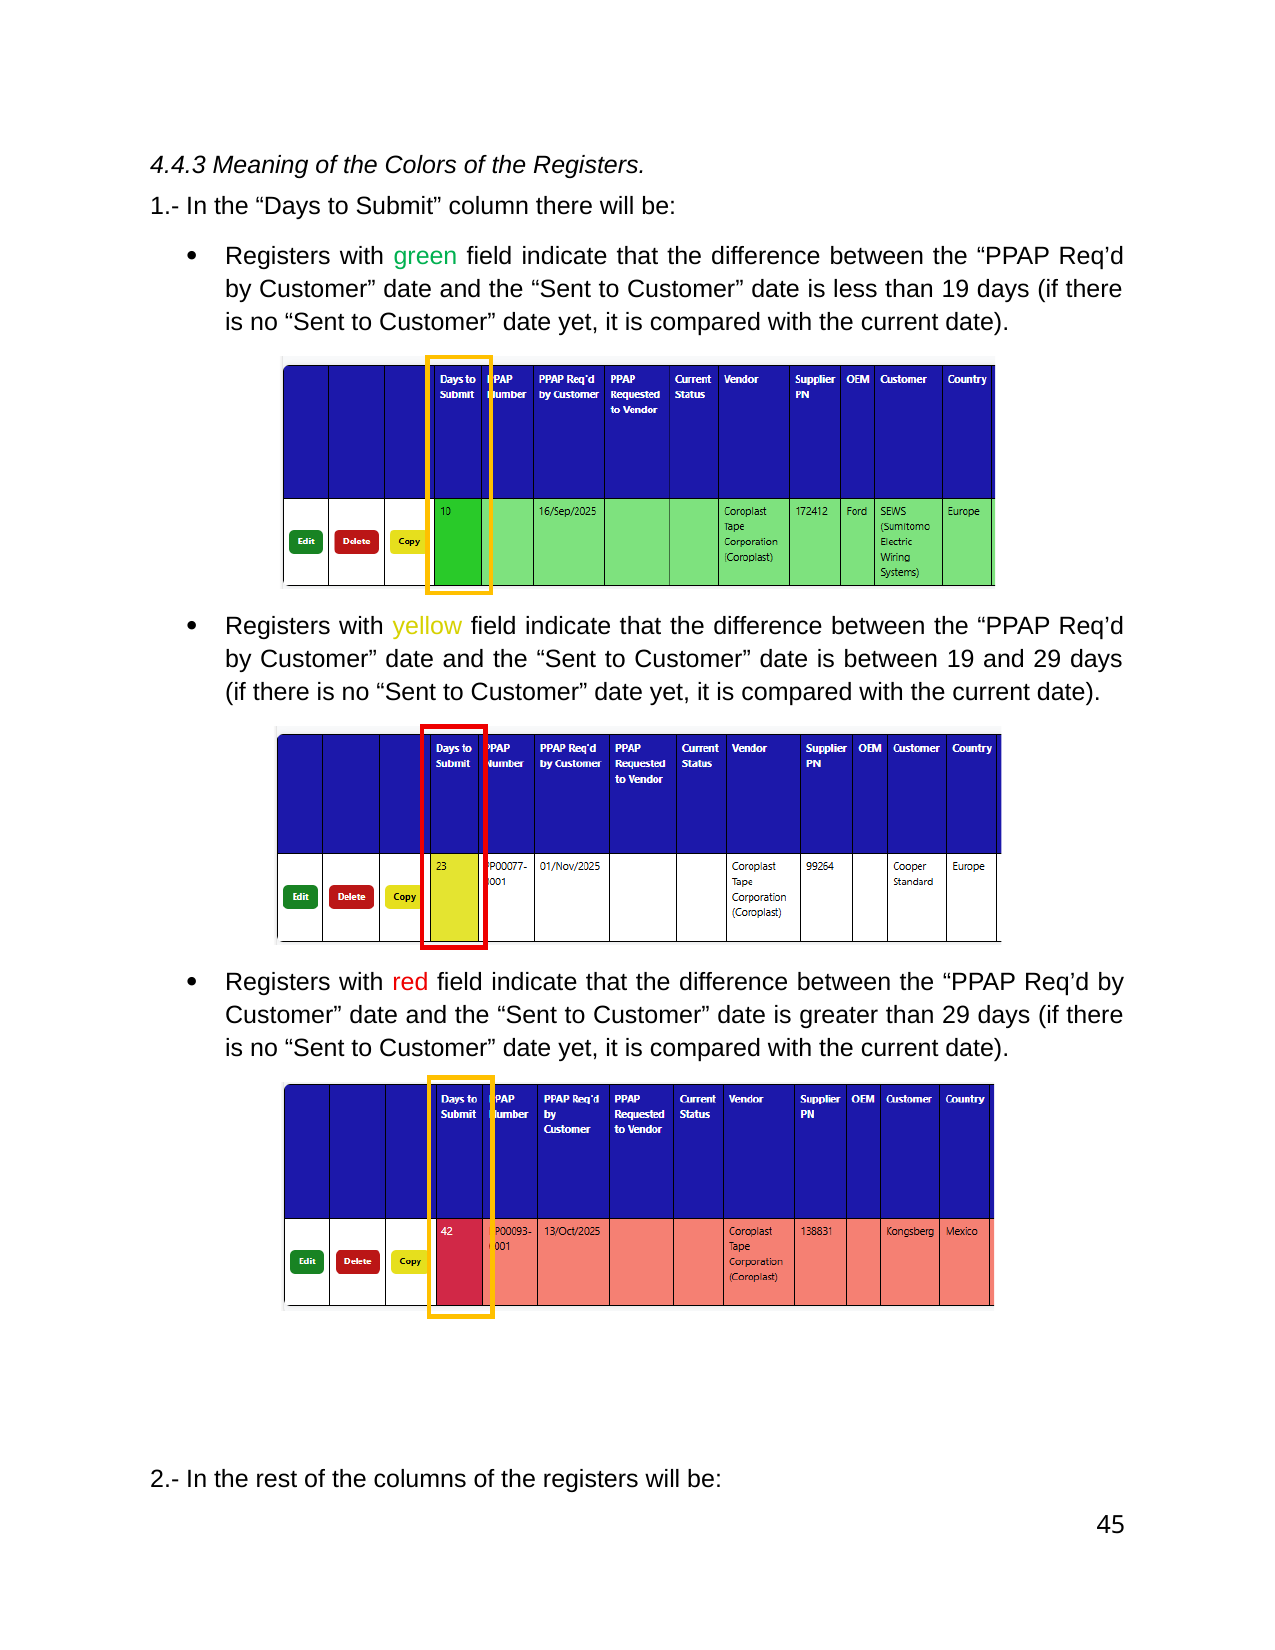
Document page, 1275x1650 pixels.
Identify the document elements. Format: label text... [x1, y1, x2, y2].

list Registers with red field indicate that the difference between the “PPAP Req’d by Customer” date and the “Sent to Customer” date is greater than 29 days (if there is no “Sent to Customer” date yet, it is compared with the current date). [187, 966, 1125, 1061]
picture [281, 1082, 427, 1311]
text 2.- In the rest of the columns of the registers will be: [150, 1464, 1125, 1493]
picture [430, 359, 489, 589]
subtitle 4.4.3 Meaning of the Colors of the Registers. [150, 150, 1125, 179]
picture [493, 356, 996, 589]
picture [279, 356, 425, 589]
list Registers with green field indicate that the difference between the “PPAP Req’d by Customer” date and the “Sent to Customer” date is less than 19 days (if there is no “Sent to Customer” date yet, it is compared with the current date). [187, 241, 1125, 336]
picture [273, 726, 420, 945]
list Registers with yellow field indicate that the difference between the “PPAP Req’d by Customer” date and the “Sent to Customer” date is between 19 and 29 days (if there is no “Sent to Customer” date yet, it is compared with the current date). [187, 611, 1125, 706]
picture [424, 729, 483, 945]
picture [431, 1082, 490, 1311]
picture [488, 726, 1002, 945]
picture [495, 1082, 995, 1311]
text 1.- In the “Days to Submit” column there will be: [150, 191, 1125, 220]
